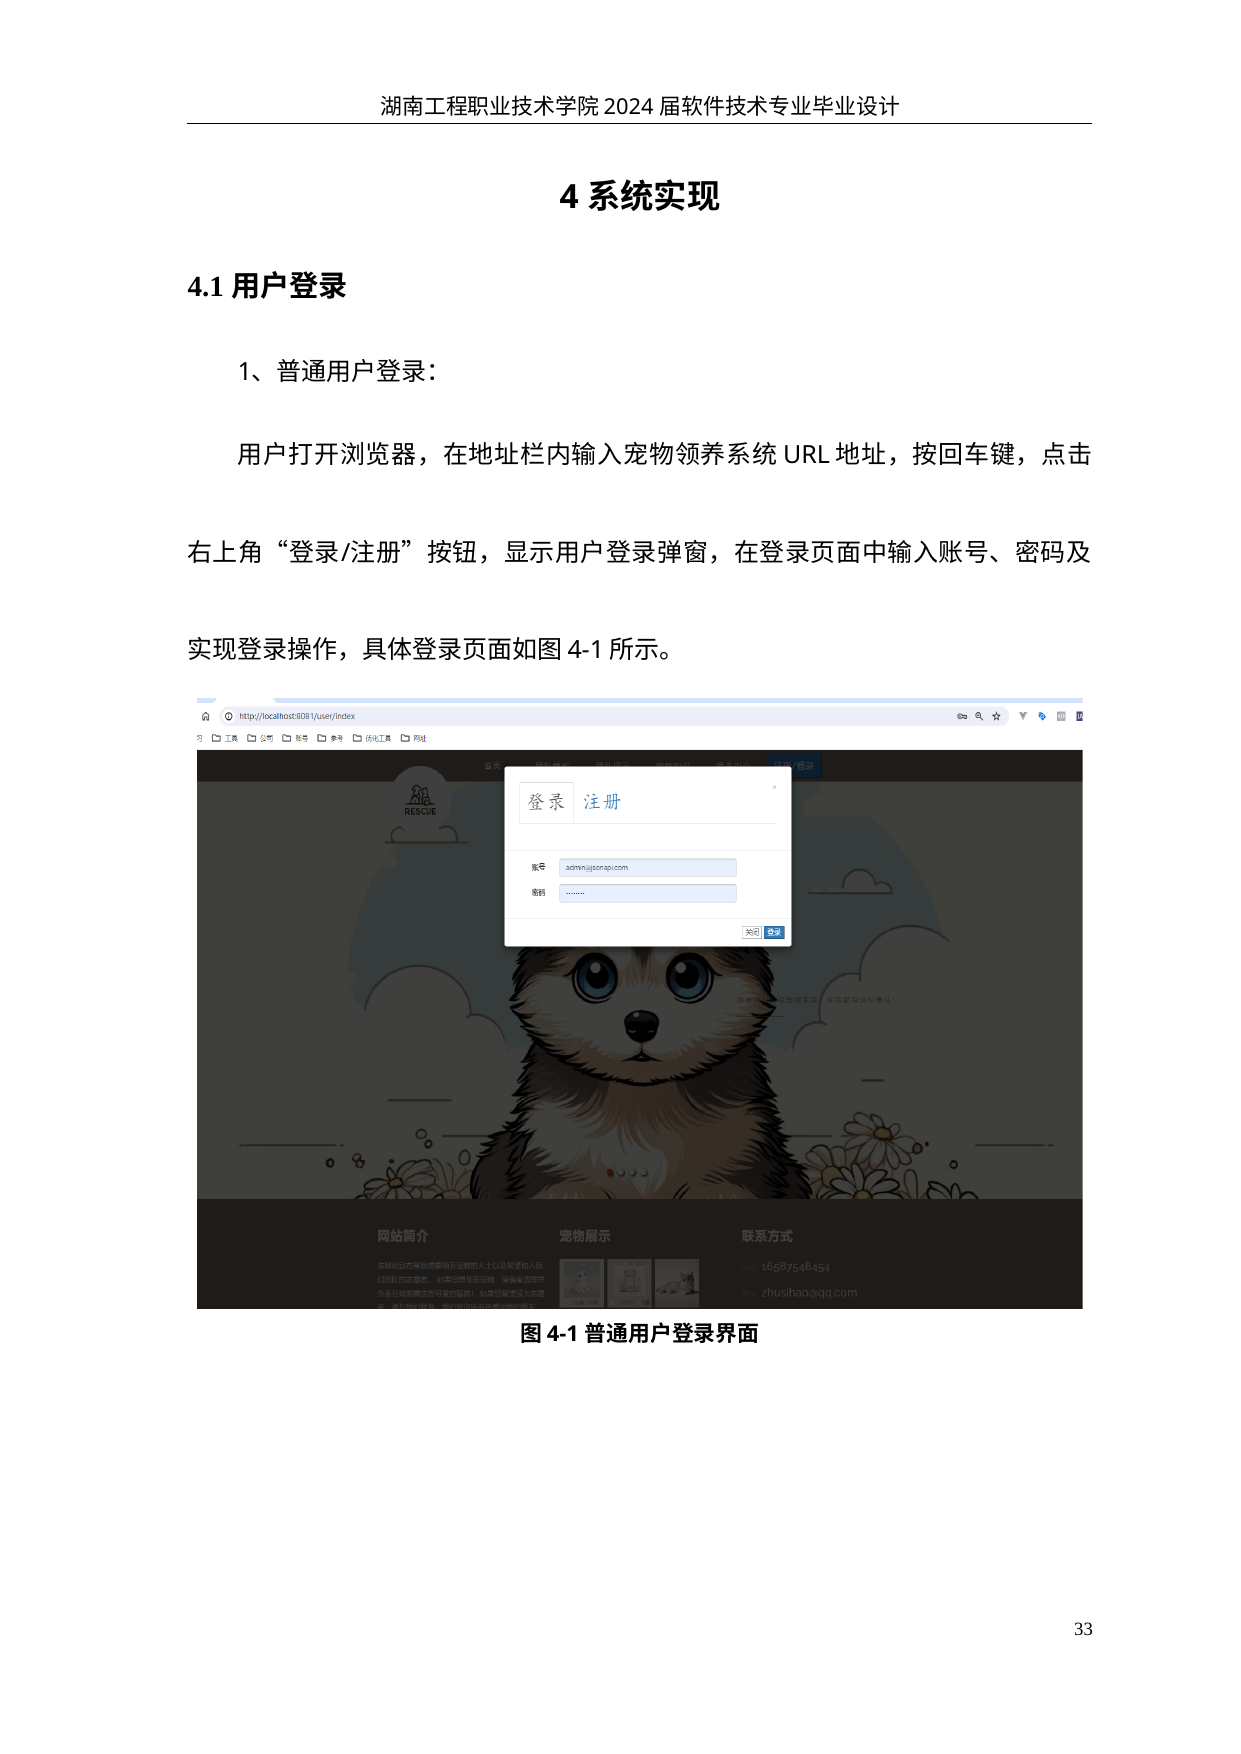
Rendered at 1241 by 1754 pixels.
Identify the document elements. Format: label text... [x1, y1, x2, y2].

text 图4-1 普通用户登录界面 [187, 1316, 1092, 1348]
subtitle 4 系统实现 [187, 162, 1092, 227]
text 用户打开浏览器，在地址栏内输入宠物领养系统URL地址，按回车键，点击右上角“登录/注册”按钮，显示用户登录弹窗，在登录页面中输入账号、密码及实现登录操作，具体登录页面如图4-1所示。 [187, 420, 1092, 680]
picture [197, 698, 1083, 1309]
text 1、普通用户登录： [187, 337, 1092, 402]
subtitle 4.1 用户登录 [187, 251, 1092, 316]
